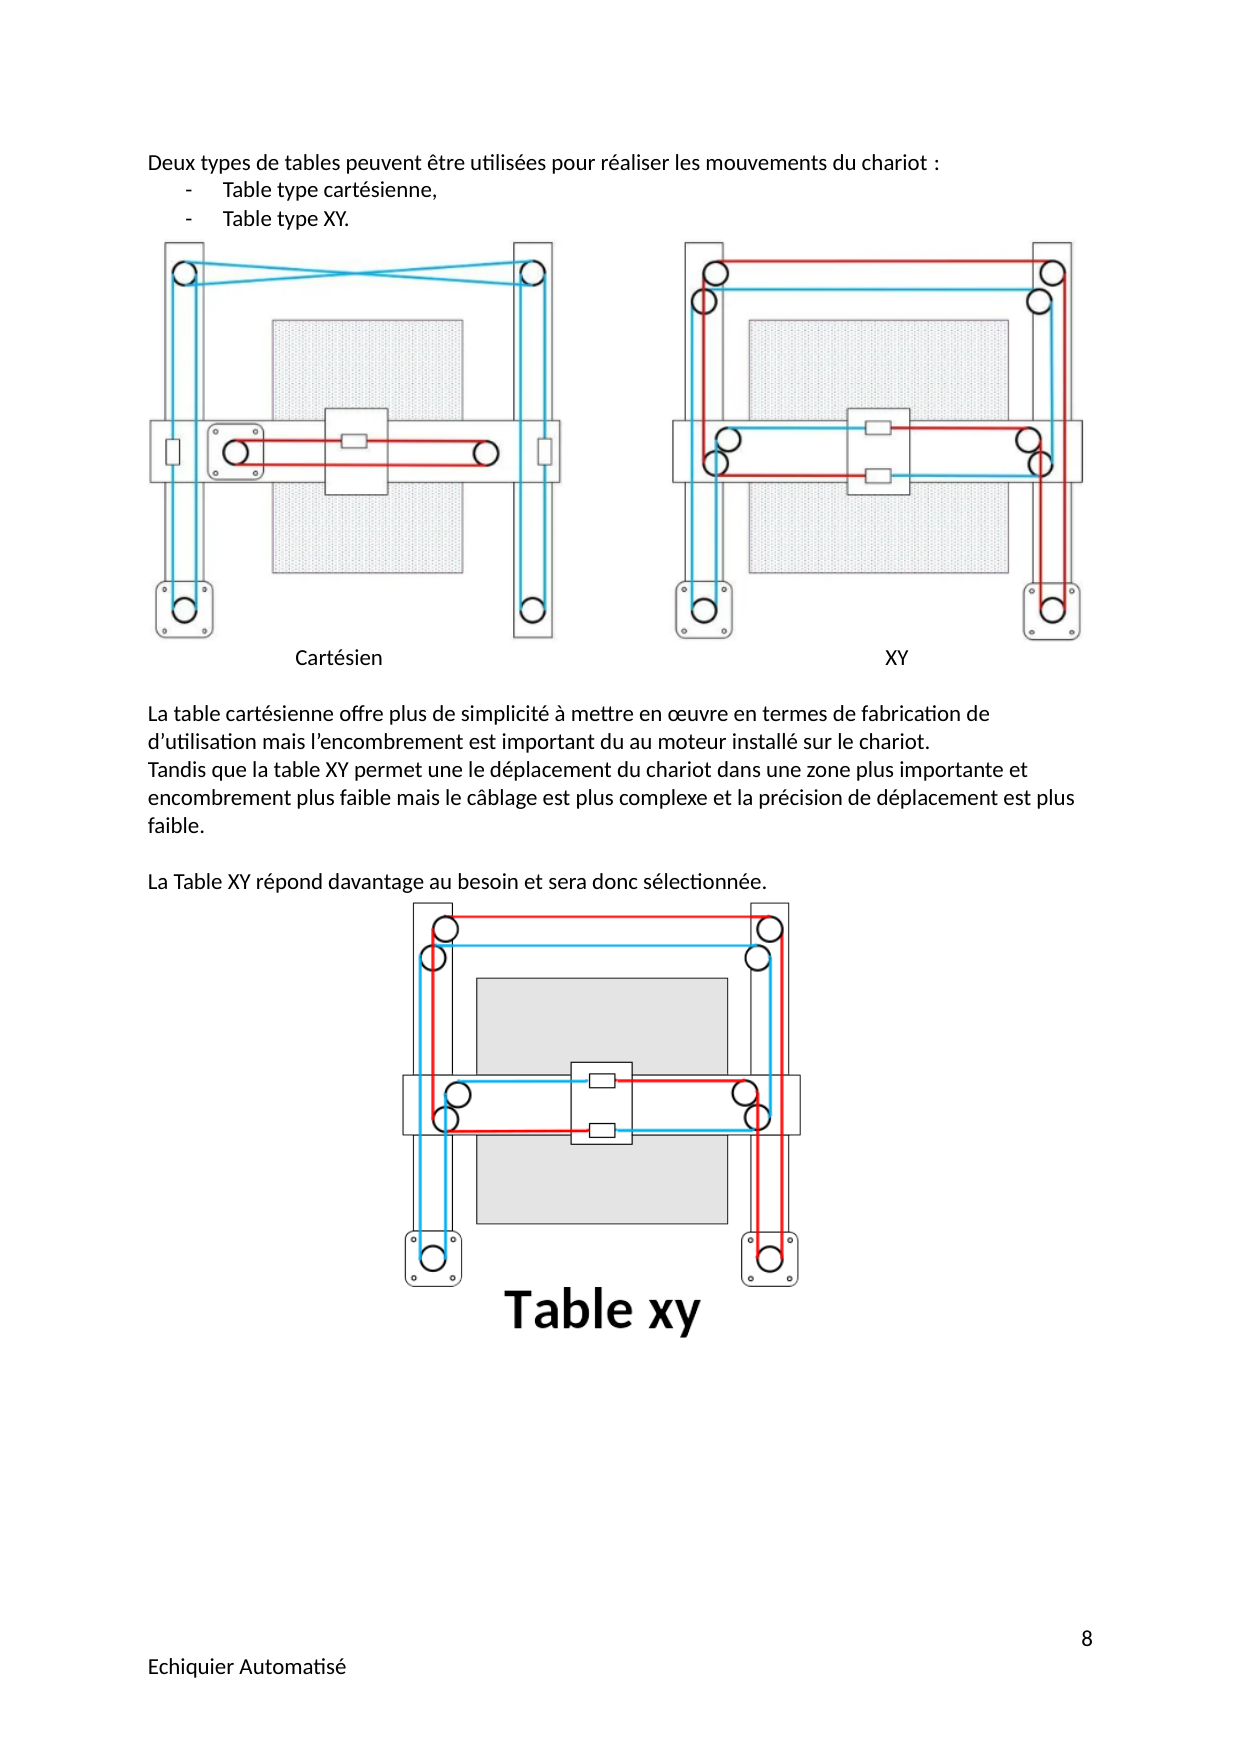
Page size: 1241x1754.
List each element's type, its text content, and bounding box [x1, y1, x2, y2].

list Table type cartésienne, [185, 176, 1093, 204]
text La Table XY répond davantage au besoin et sera donc sélectionnée. [148, 867, 1093, 895]
text La table cartésienne offre plus de simplicité à mettre en œuvre en termes de fabrication de d’utilisation mais l’encombrement est important du au moteur installé sur le chariot. [148, 699, 1093, 755]
text Deux types de tables peuvent être utilisées pour réaliser les mouvements du chariot : [148, 148, 1093, 176]
list Table type XY. [185, 204, 1093, 231]
text Cartésien XY [221, 644, 1093, 671]
text Tandis que la table XY permet une le déplacement du chariot dans une zone plus importante et encombrement plus faible mais le câblage est plus complexe et la précision de déplacement est plus faible. [148, 755, 1093, 839]
picture [147, 231, 1093, 644]
